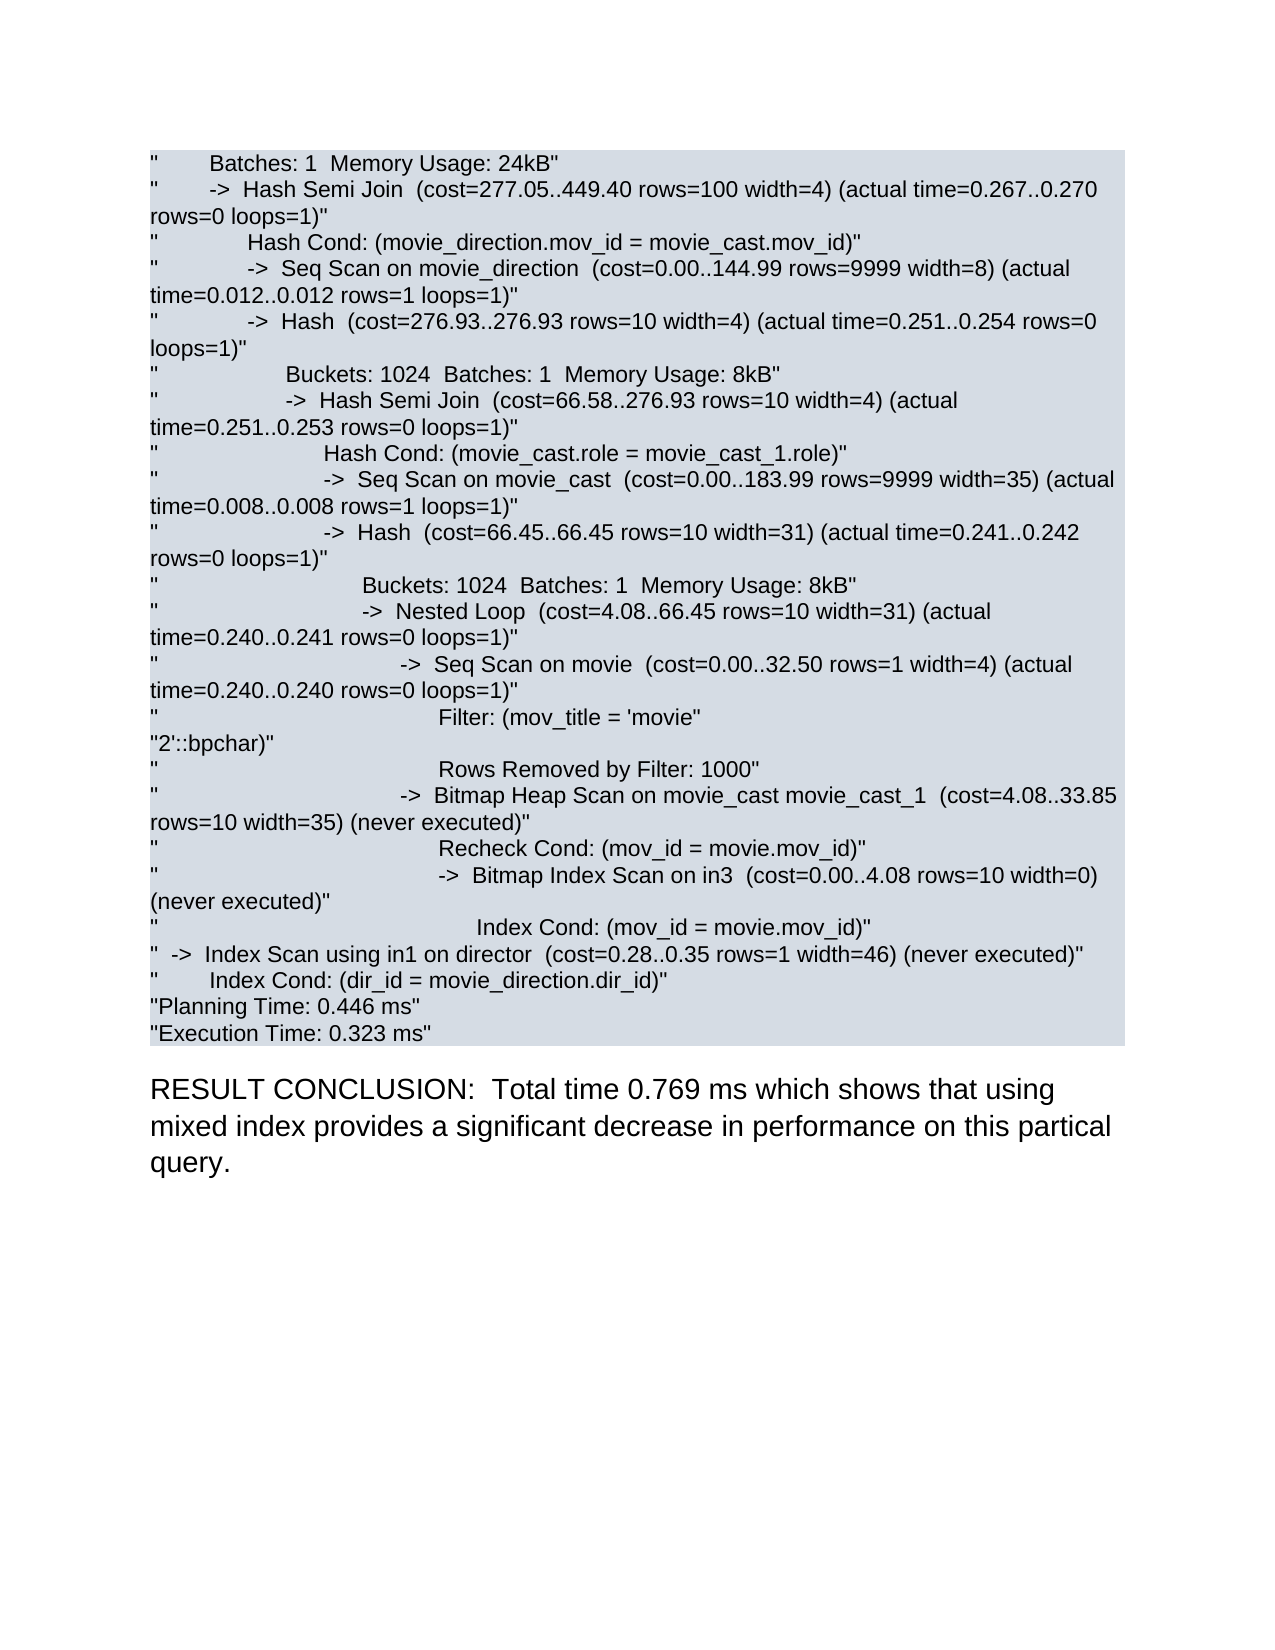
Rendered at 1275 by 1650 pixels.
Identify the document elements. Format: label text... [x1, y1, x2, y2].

text " -> Hash (cost=276.93..276.93 rows=10 width=4) (actual time=0.251..0.254 rows=0 loops=1)" [150, 308, 1125, 361]
text " Filter: (mov_title = 'movie" [150, 703, 1125, 730]
text " Batches: 1 Memory Usage: 24kB" [150, 150, 1125, 176]
text " -> Seq Scan on movie (cost=0.00..32.50 rows=1 width=4) (actual time=0.240..0.240 rows=0 loops=1)" [150, 651, 1125, 703]
text " Index Cond: (mov_id = movie.mov_id)" [150, 914, 1125, 941]
text " -> Bitmap Index Scan on in3 (cost=0.00..4.08 rows=10 width=0) (never executed)" [150, 862, 1125, 914]
text " -> Index Scan using in1 on director (cost=0.28..0.35 rows=1 width=46) (never executed)" [150, 941, 1125, 967]
text " Rows Removed by Filter: 1000" [150, 756, 1125, 782]
text " Buckets: 1024 Batches: 1 Memory Usage: 8kB" [150, 572, 1125, 598]
text " Hash Cond: (movie_direction.mov_id = movie_cast.mov_id)" [150, 229, 1125, 255]
text " -> Hash (cost=66.45..66.45 rows=10 width=31) (actual time=0.241..0.242 rows=0 loops=1)" [150, 519, 1125, 572]
text " -> Bitmap Heap Scan on movie_cast movie_cast_1 (cost=4.08..33.85 rows=10 width=35) (never executed)" [150, 782, 1125, 835]
text " -> Seq Scan on movie_direction (cost=0.00..144.99 rows=9999 width=8) (actual time=0.012..0.012 rows=1 loops=1)" [150, 255, 1125, 308]
text "2'::bpchar)" [150, 730, 1125, 756]
text RESULT CONCLUSION: Total time 0.769 ms which shows that using mixed index provides a significant decrease in performance on this partical query. [150, 1072, 1125, 1178]
text " -> Seq Scan on movie_cast (cost=0.00..183.99 rows=9999 width=35) (actual time=0.008..0.008 rows=1 loops=1)" [150, 466, 1125, 519]
text " -> Nested Loop (cost=4.08..66.45 rows=10 width=31) (actual time=0.240..0.241 rows=0 loops=1)" [150, 598, 1125, 651]
text " Buckets: 1024 Batches: 1 Memory Usage: 8kB" [150, 361, 1125, 387]
text " Index Cond: (dir_id = movie_direction.dir_id)" [150, 967, 1125, 993]
text "Planning Time: 0.446 ms" [150, 993, 1125, 1020]
text " -> Hash Semi Join (cost=277.05..449.40 rows=100 width=4) (actual time=0.267..0.270 rows=0 loops=1)" [150, 176, 1125, 229]
text " Recheck Cond: (mov_id = movie.mov_id)" [150, 835, 1125, 862]
text " Hash Cond: (movie_cast.role = movie_cast_1.role)" [150, 440, 1125, 466]
text " -> Hash Semi Join (cost=66.58..276.93 rows=10 width=4) (actual time=0.251..0.253 rows=0 loops=1)" [150, 387, 1125, 440]
text "Execution Time: 0.323 ms" [150, 1020, 1125, 1046]
